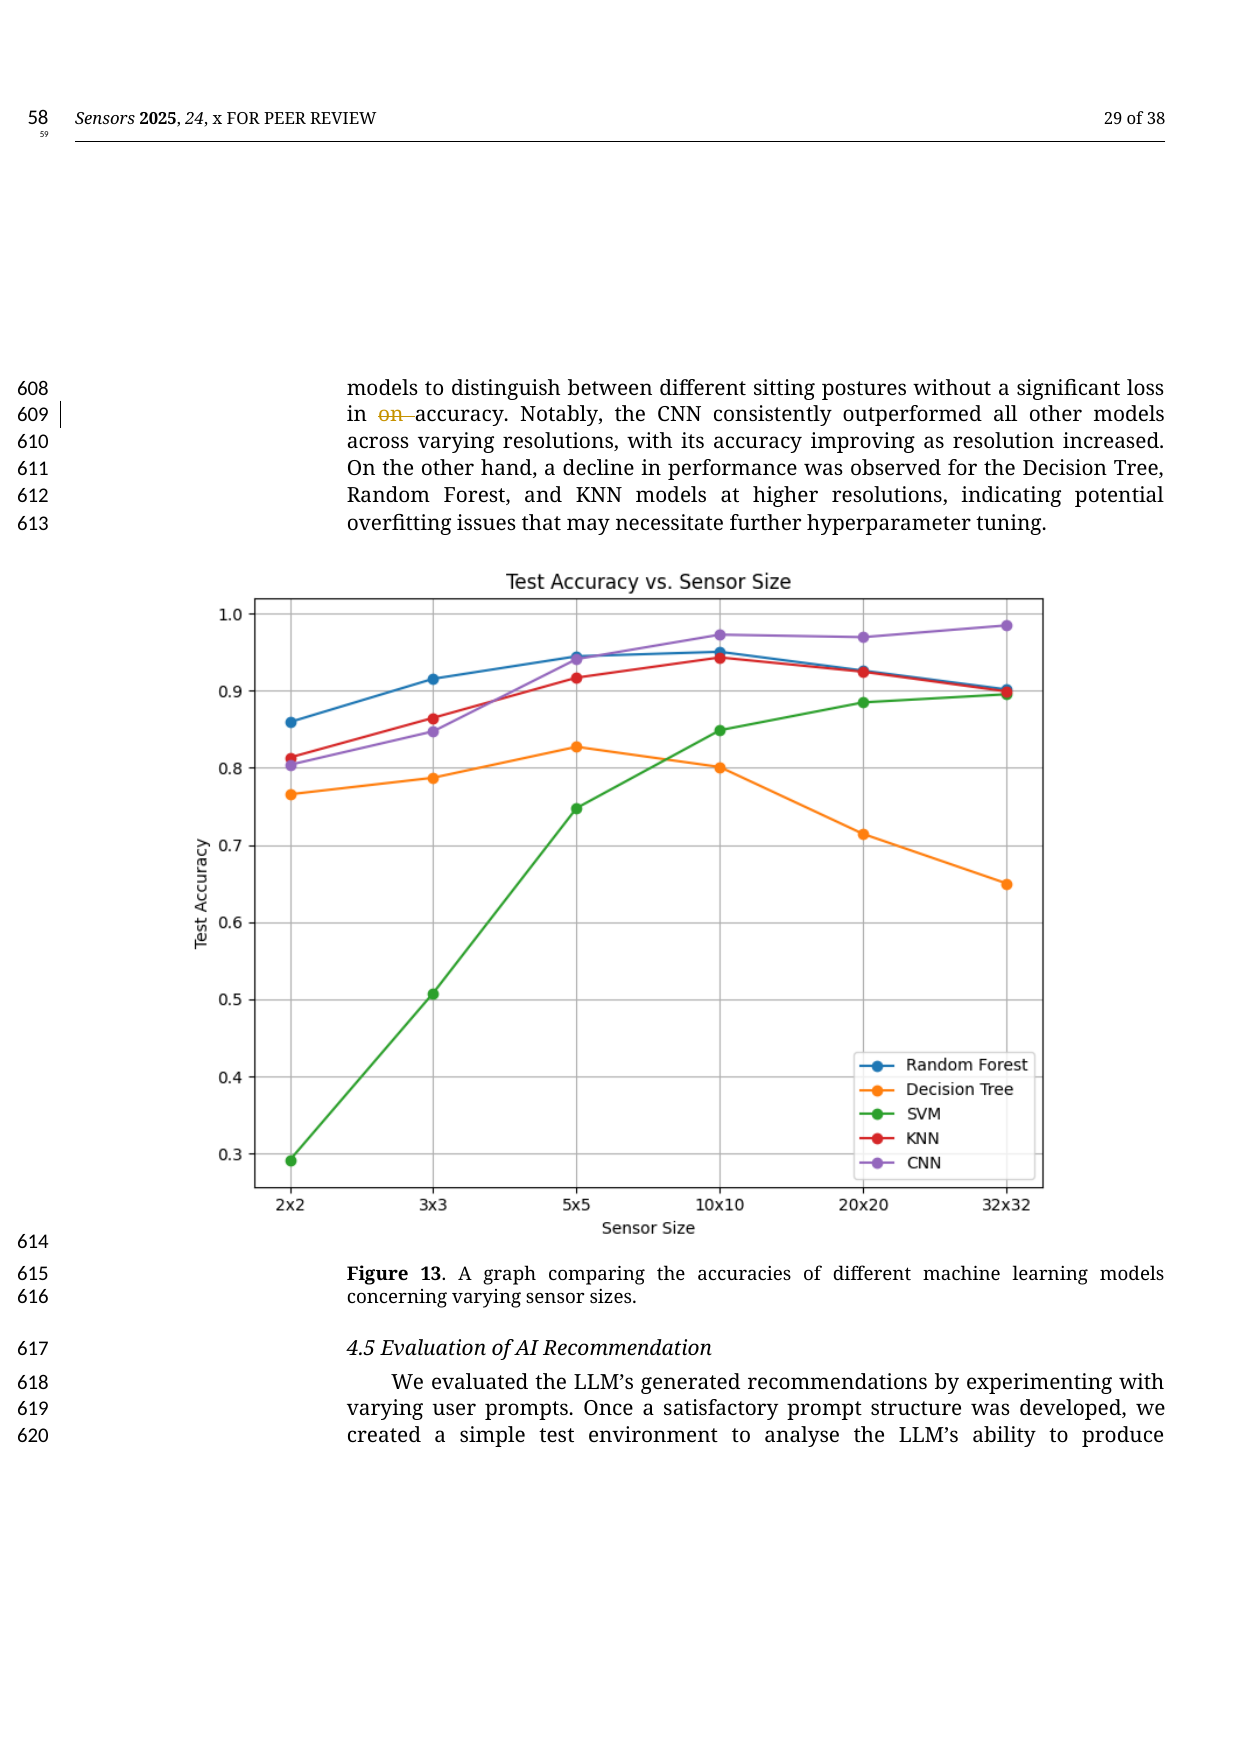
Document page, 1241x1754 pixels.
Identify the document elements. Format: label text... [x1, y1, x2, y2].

subtitle 4.5 Evaluation of AI Recommendation [347, 1334, 1165, 1361]
picture [187, 561, 1053, 1249]
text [347, 374, 1165, 536]
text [347, 1367, 1165, 1449]
text Figure 13. A graph comparing the accuracies of different machine learning models concerning varying sensor sizes. [347, 1261, 1165, 1309]
